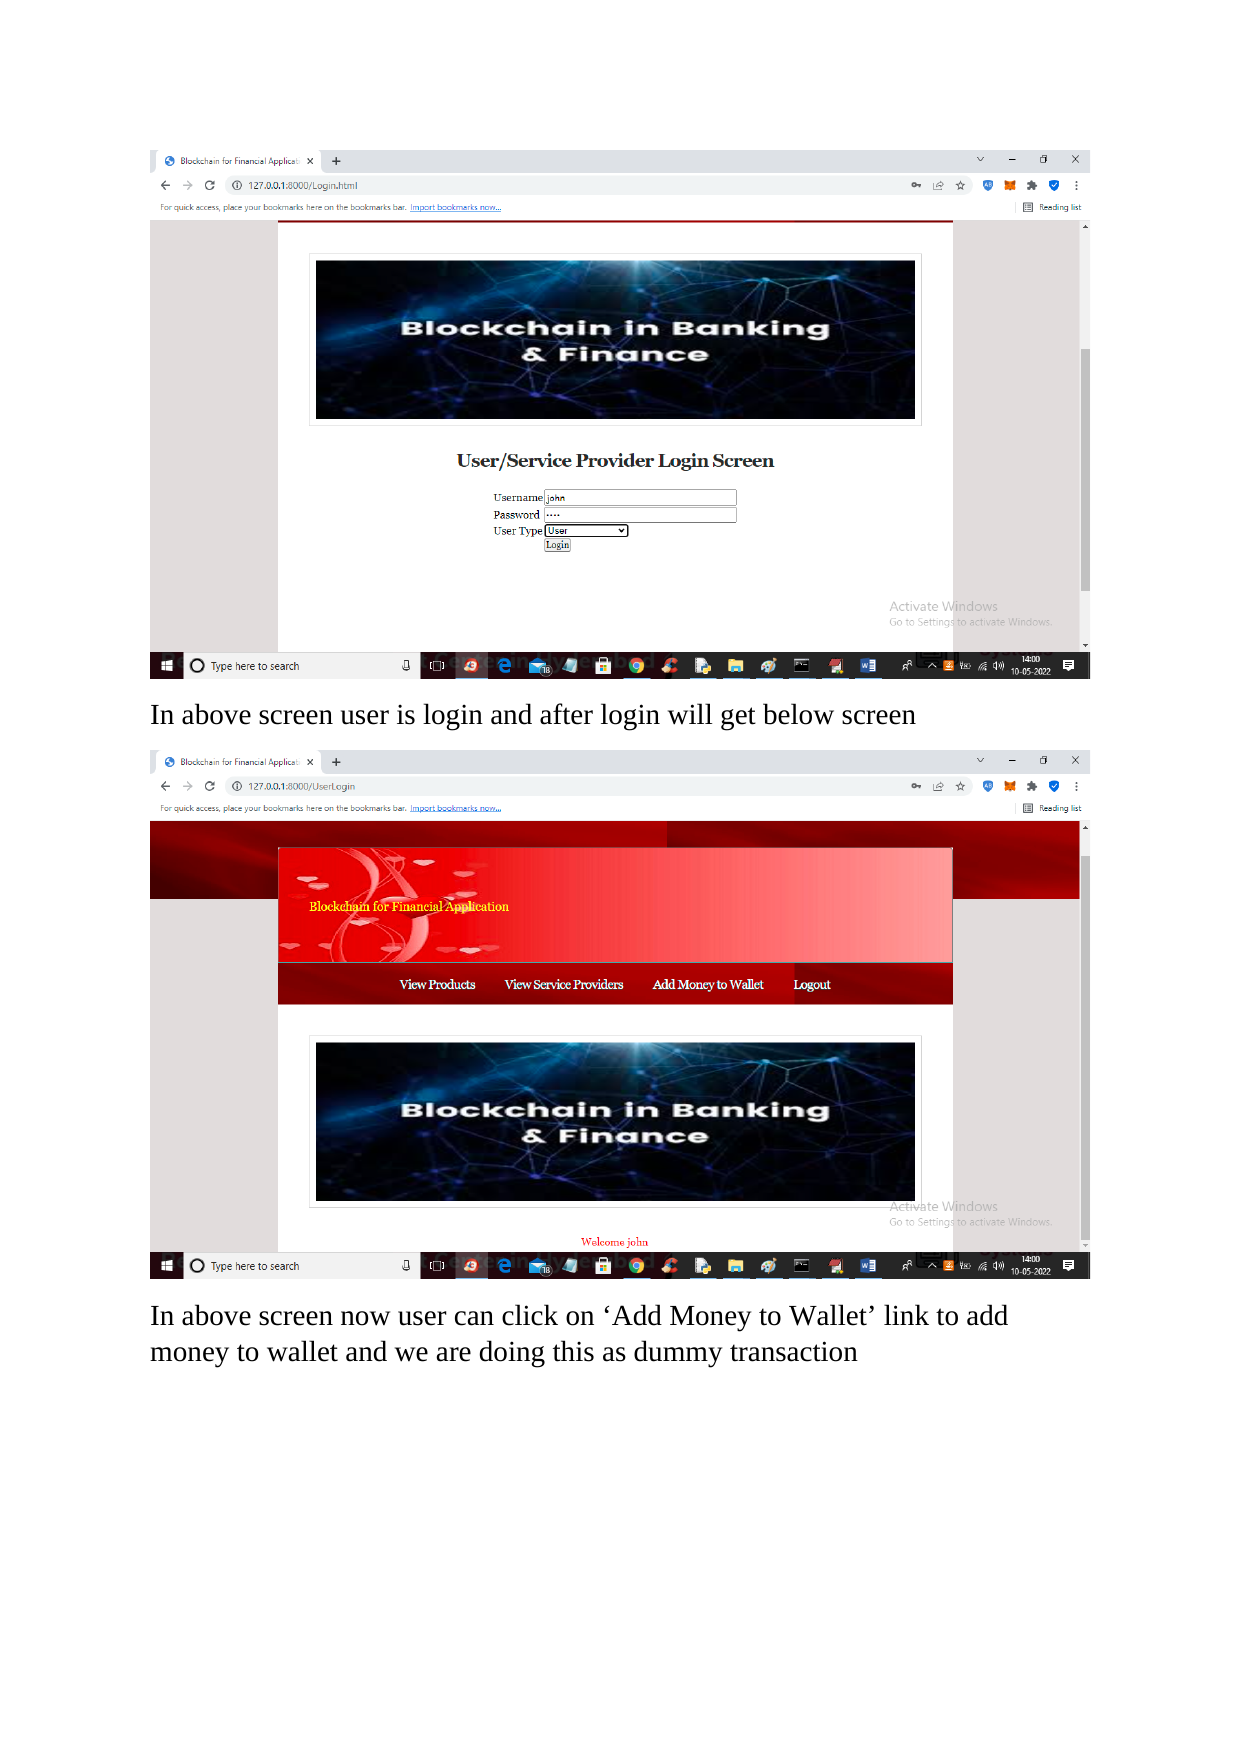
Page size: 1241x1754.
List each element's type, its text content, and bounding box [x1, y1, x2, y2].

picture [150, 750, 1091, 1279]
picture [150, 150, 1091, 679]
text In above screen now user can click on ‘Add Money to Wallet’ link to add money to wallet and we are doing this as dummy transaction [150, 1298, 1090, 1367]
text In above screen user is login and after login will get below screen [150, 697, 1090, 731]
